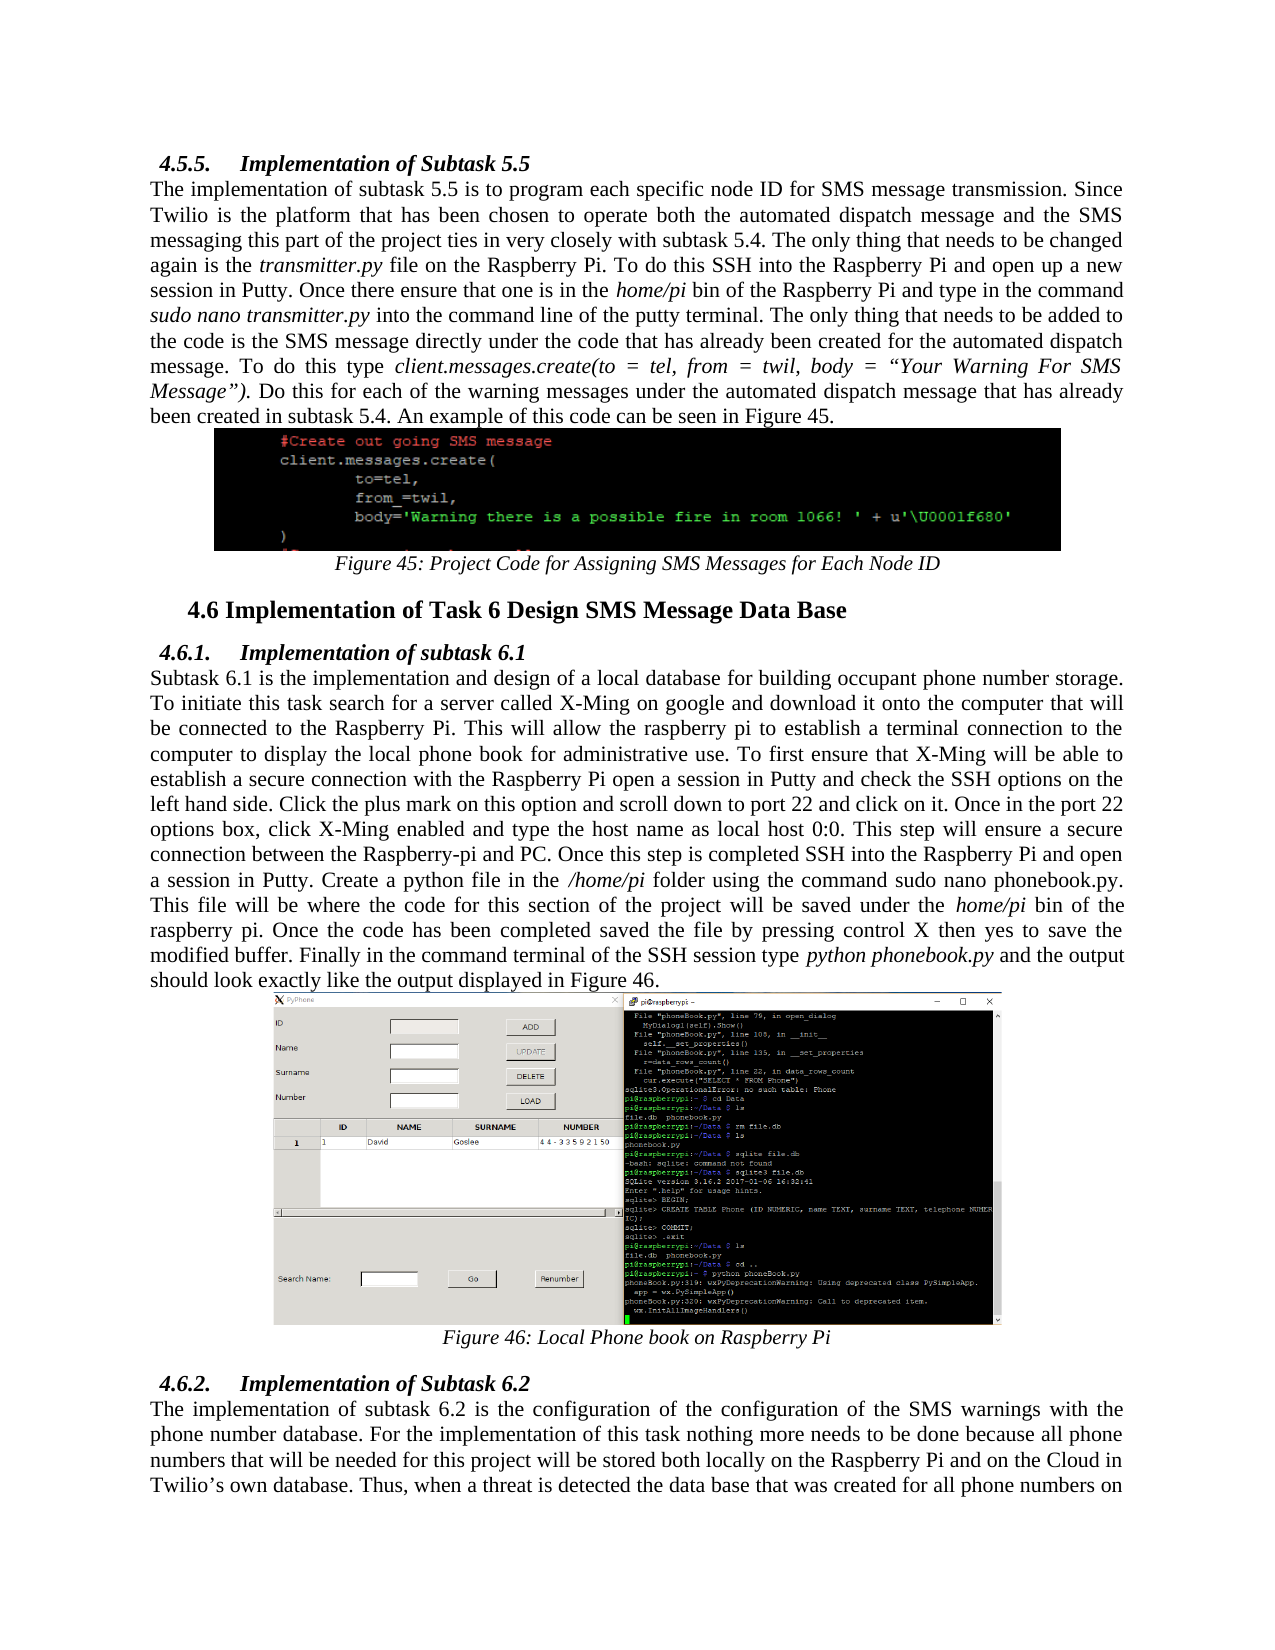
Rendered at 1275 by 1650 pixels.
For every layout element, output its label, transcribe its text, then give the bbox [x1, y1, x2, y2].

text Figure 46: Local Phone book on Raspberry Pi [150, 1325, 1125, 1349]
text Figure 45: Project Code for Assigning SMS Messages for Each Node ID [150, 551, 1125, 574]
picture [273, 992, 1002, 1325]
text The implementation of subtask 5.5 is to program each specific node ID for SMS message transmission. Since Twilio is the platform that has been chosen to operate both the automated dispatch message and the SMS messaging this part of the project ties in very closely with subtask 5.4. The only thing that needs to be changed again is the transmitter.py file on the Raspberry Pi. To do this SSH into the Raspberry Pi and open up a new session in Putty. Once there ensure that one is in the home/pi bin of the Raspberry Pi and type in the command sudo nano transmitter.py into the command line of the putty terminal. The only thing that needs to be added to the code is the SMS message directly under the code that has already been created for the automated dispatch message. To do this type client.messages.create(to = tel, from = twil, body = “Your Warning For SMS Message”). Do this for each of the warning messages under the automated dispatch message that has already been created in subtask 5.4. An example of this code can be seen in Figure 45. [150, 176, 1125, 428]
list Implementation of Subtask 6.2 [159, 1370, 1125, 1396]
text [150, 1396, 1125, 1497]
list Implementation of subtask 6.1 [159, 638, 1125, 665]
list Implementation of Subtask 5.5 [159, 150, 1125, 176]
text Subtask 6.1 is the implementation and design of a local database for building occupant phone number storage. To initiate this task search for a server called X-Ming on google and download it onto the computer that will be connected to the Raspberry Pi. This will allow the raspberry pi to establish a terminal connection to the computer to display the local phone book for administrative use. To first ensure that X-Ming will be able to establish a secure connection with the Raspberry Pi open a session in Putty and check the SSH options on the left hand side. Click the plus mark on this option and scroll down to port 22 and click on it. Once in the port 22 options box, click X-Ming enabled and type the host name as local host 0:0. This step will ensure a secure connection between the Raspberry-pi and PC. Once this step is completed SSH into the Raspberry Pi and open a session in Putty. Create a python file in the /home/pi folder using the command sudo nano phonebook.py. This file will be where the code for this section of the project will be saved under the home/pi bin of the raspberry pi. Once the code has been completed saved the file by pressing control X then yes to save the modified buffer. Finally in the command terminal of the SSH session type python phonebook.py and the output should look exactly like the output displayed in Figure 46. [150, 665, 1125, 993]
picture [214, 428, 1061, 551]
subtitle Implementation of Task 6 Design SMS Message Data Base [187, 595, 1125, 624]
